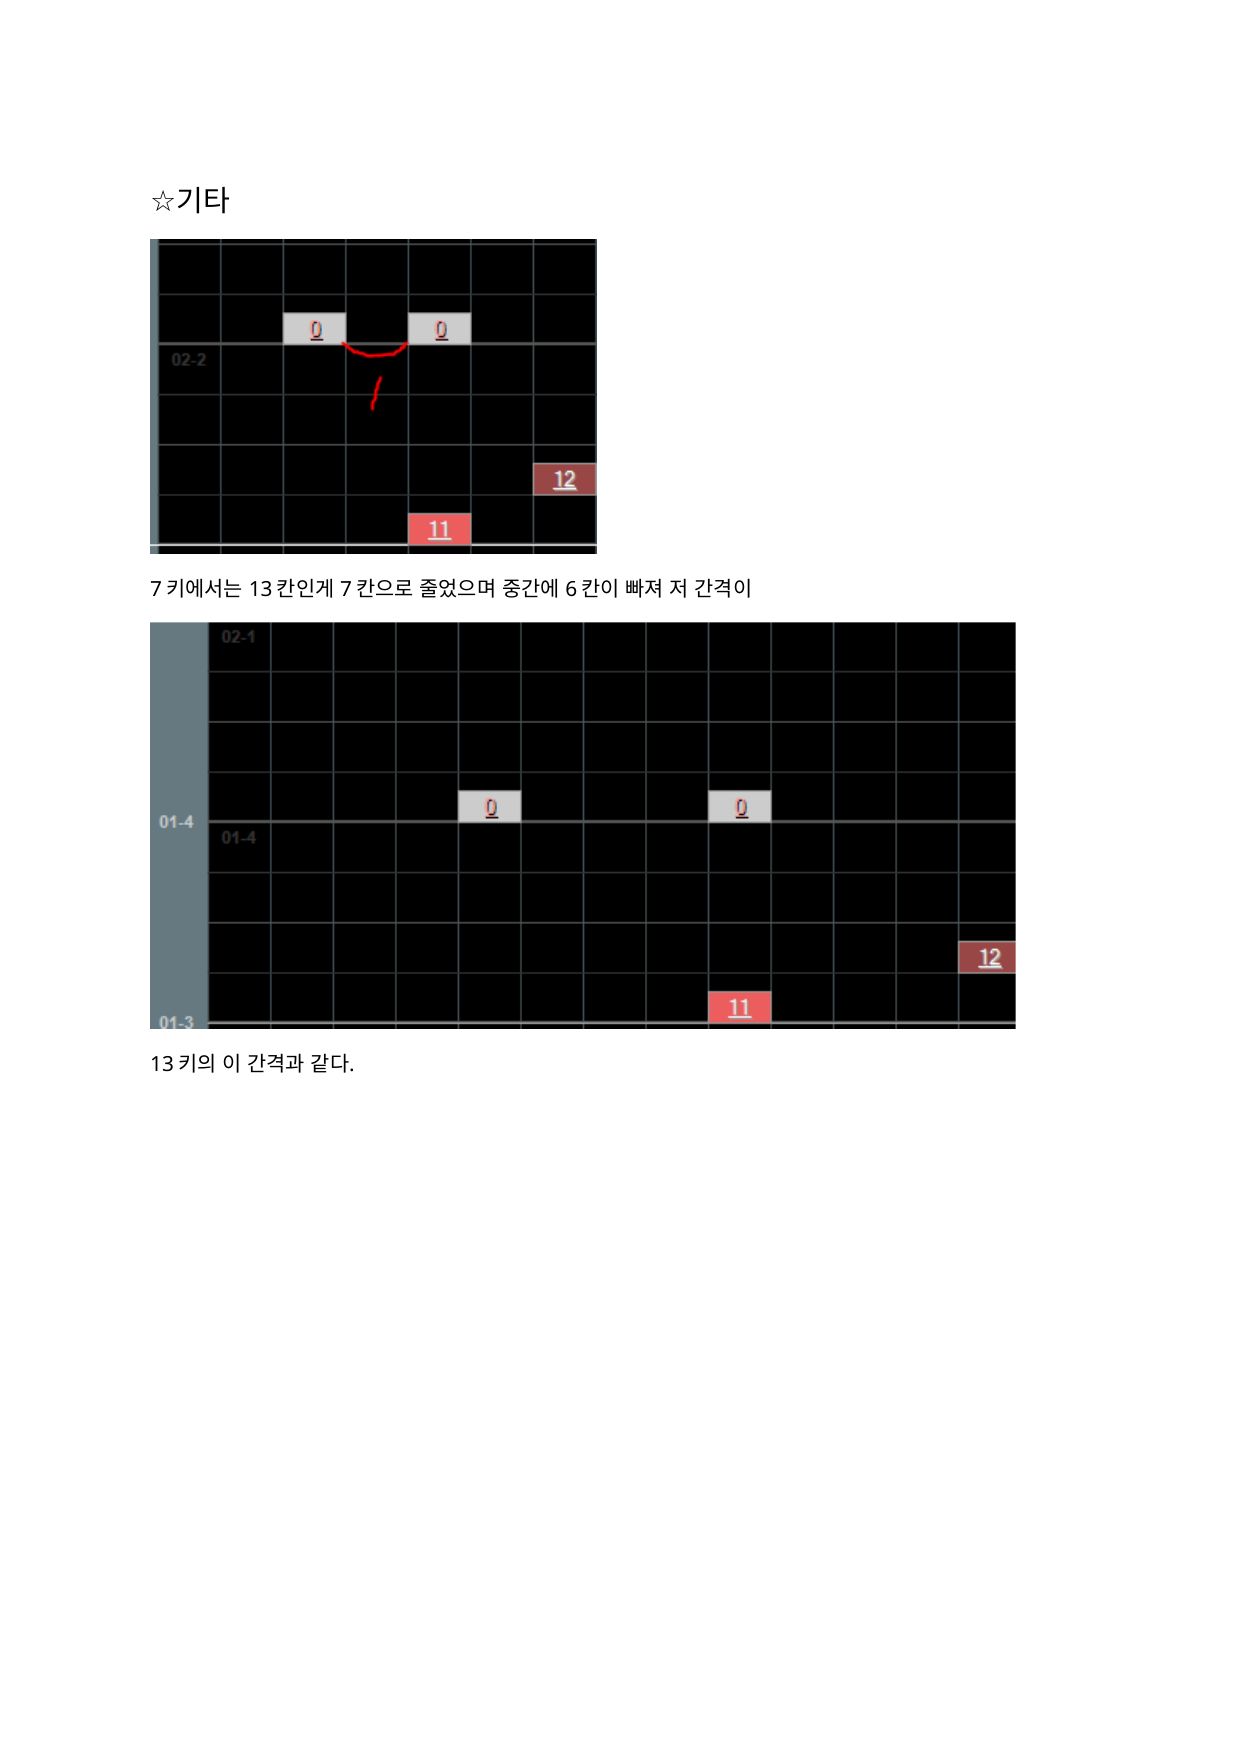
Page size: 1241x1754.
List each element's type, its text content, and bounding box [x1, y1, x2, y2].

text ☆기타 [150, 177, 1090, 219]
picture [150, 621, 1016, 1029]
text 13키의 이 간격과 같다. [150, 1047, 1090, 1077]
text 7키에서는 13칸인게 7칸으로 줄었으며 중간에 6칸이 빠져 저 간격이 [150, 572, 1090, 603]
picture [150, 239, 597, 554]
